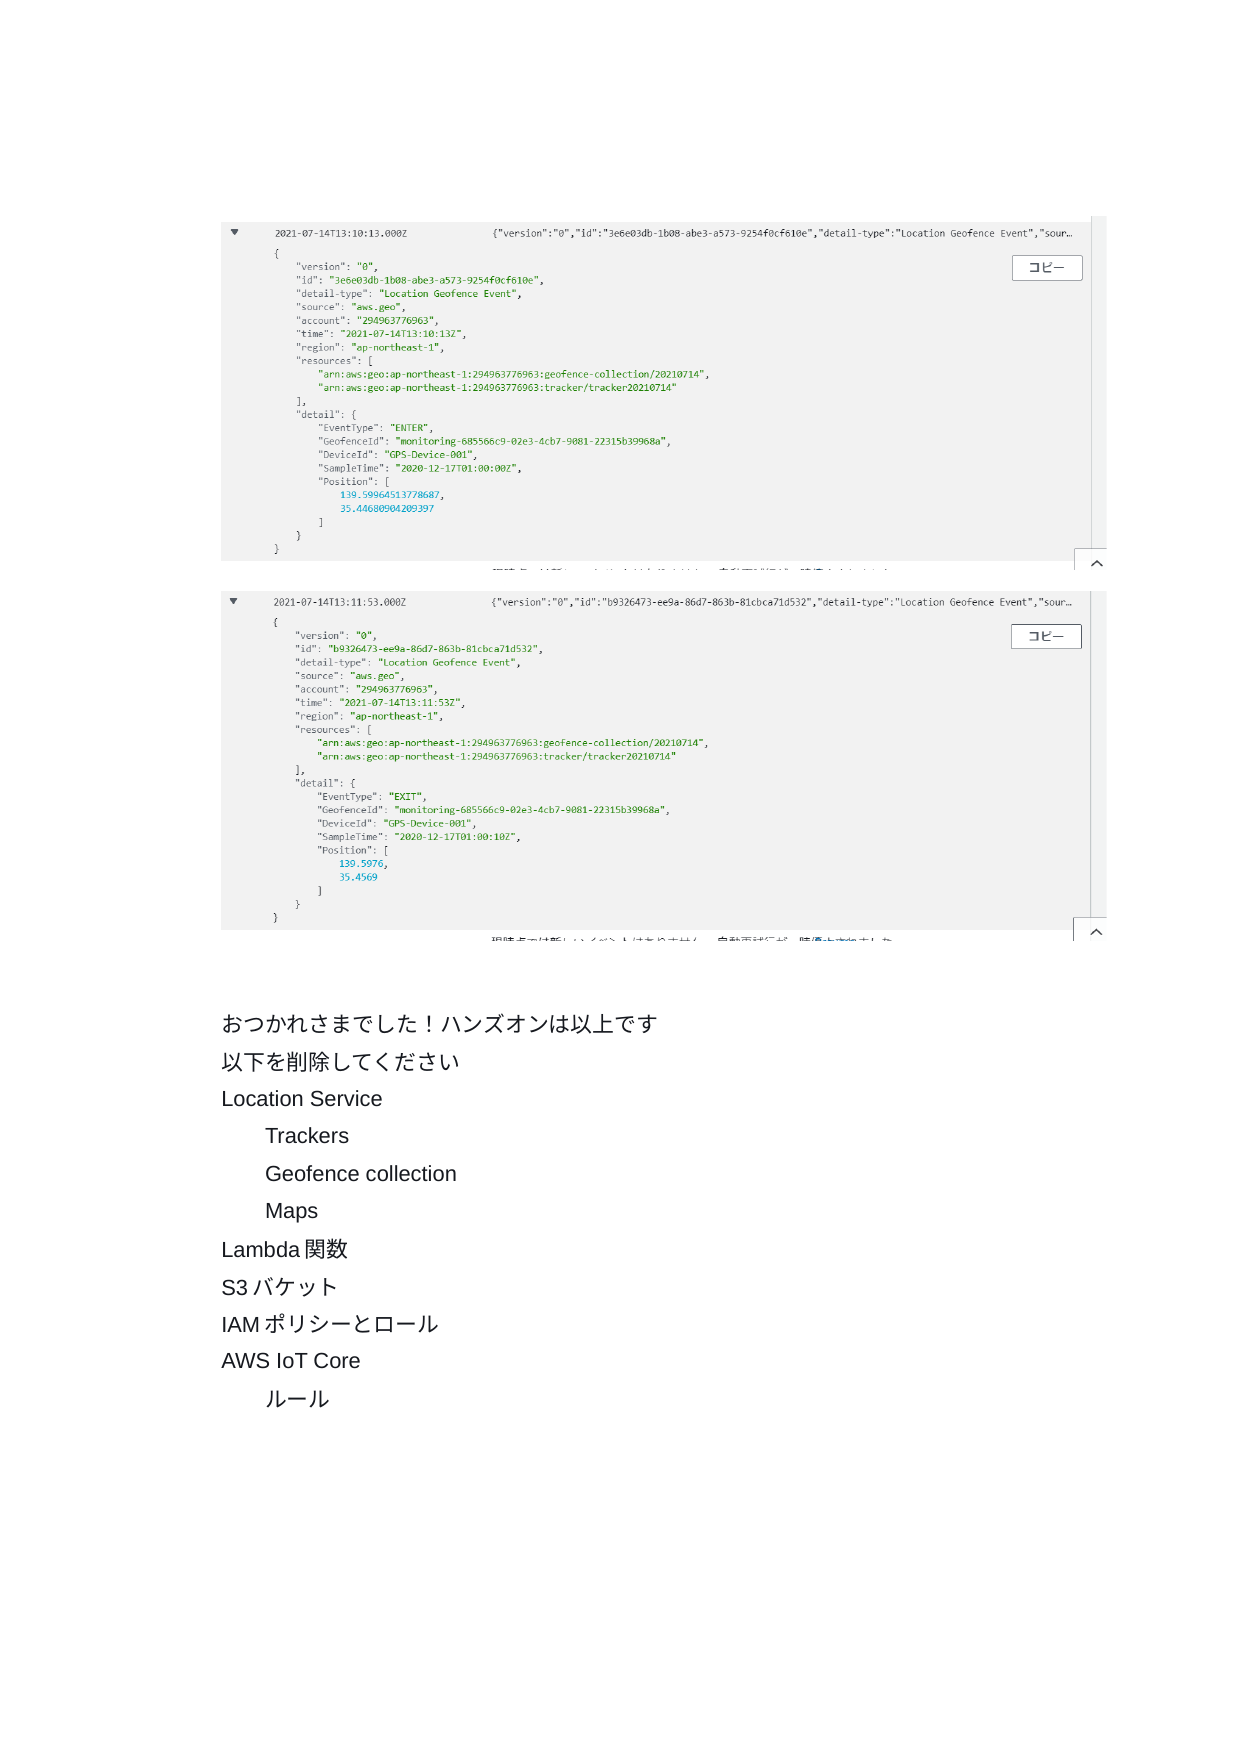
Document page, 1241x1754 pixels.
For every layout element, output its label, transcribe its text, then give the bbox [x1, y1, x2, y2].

picture [221, 591, 1107, 941]
list S3バケット [221, 1267, 1063, 1304]
list 以下を削除してください [221, 1042, 1063, 1079]
list IAMポリシーとロール [221, 1304, 1063, 1342]
list Trackers [221, 1117, 1063, 1154]
picture [221, 216, 1107, 570]
list Location Service [221, 1079, 1063, 1117]
list おつかれさまでした！ハンズオンは以上です [221, 1004, 1063, 1042]
list AWS IoT Core [221, 1342, 1063, 1379]
list Geofence collection [221, 1154, 1063, 1192]
list Lambda関数 [221, 1229, 1063, 1267]
list Maps [221, 1192, 1063, 1229]
list ルール [221, 1379, 1063, 1417]
